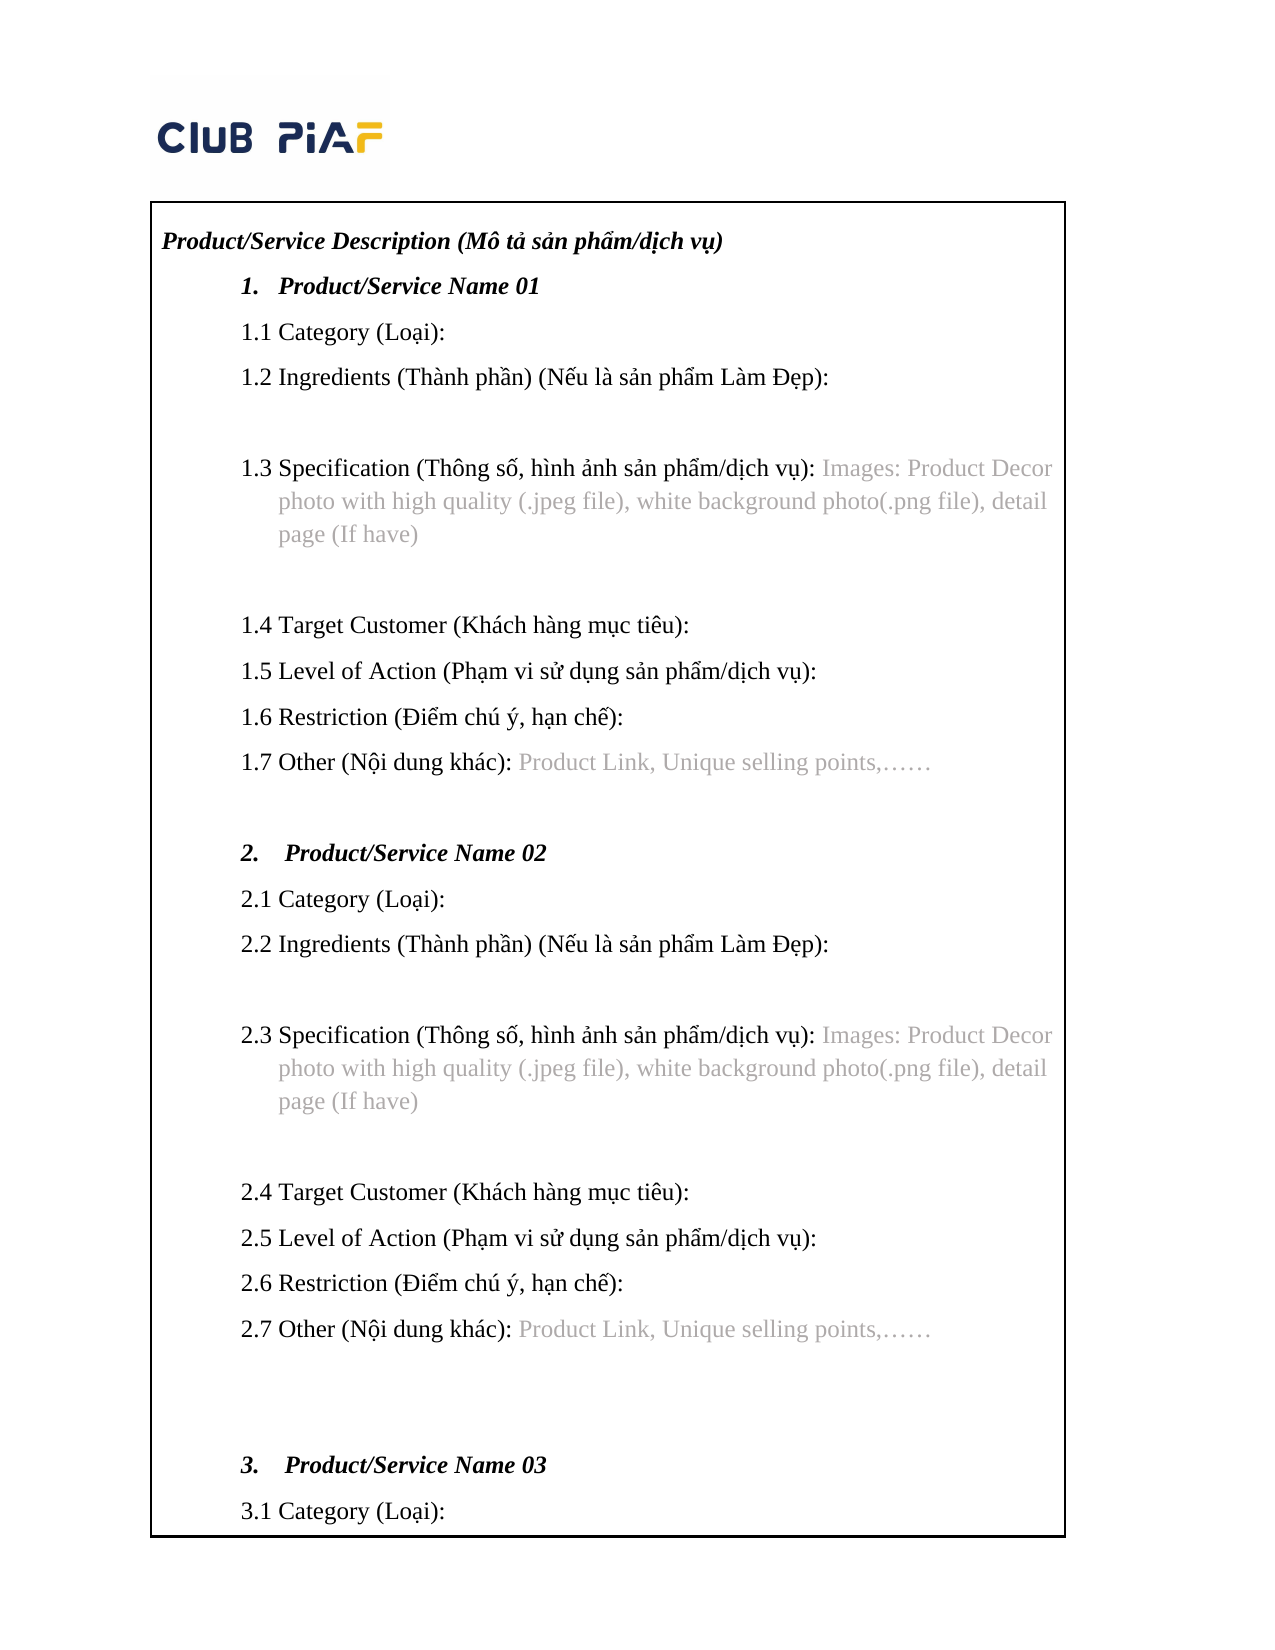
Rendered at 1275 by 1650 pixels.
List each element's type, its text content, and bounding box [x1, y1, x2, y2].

picture [150, 75, 390, 201]
